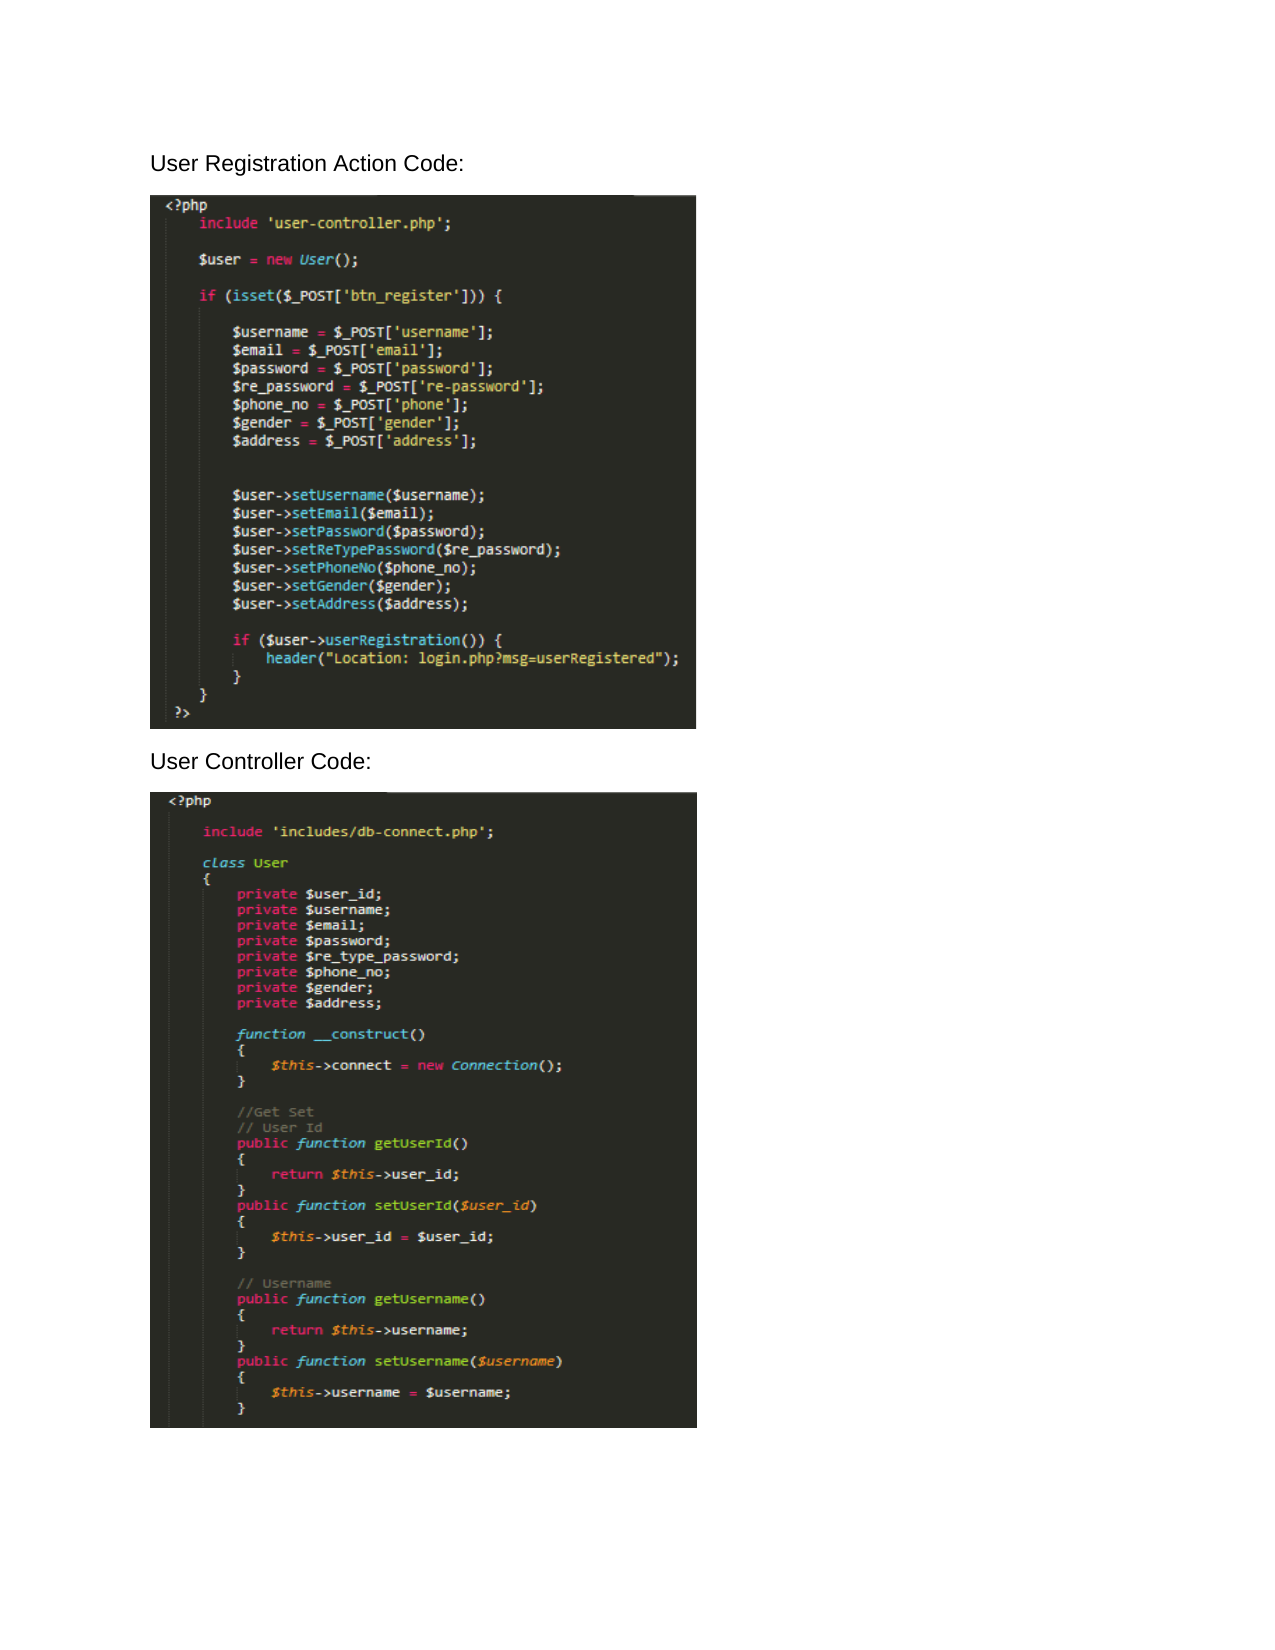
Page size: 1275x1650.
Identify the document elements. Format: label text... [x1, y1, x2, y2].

text User Controller Code: [150, 748, 1125, 774]
picture [150, 195, 697, 729]
text User Registration Action Code: [150, 150, 1125, 176]
picture [150, 792, 697, 1428]
